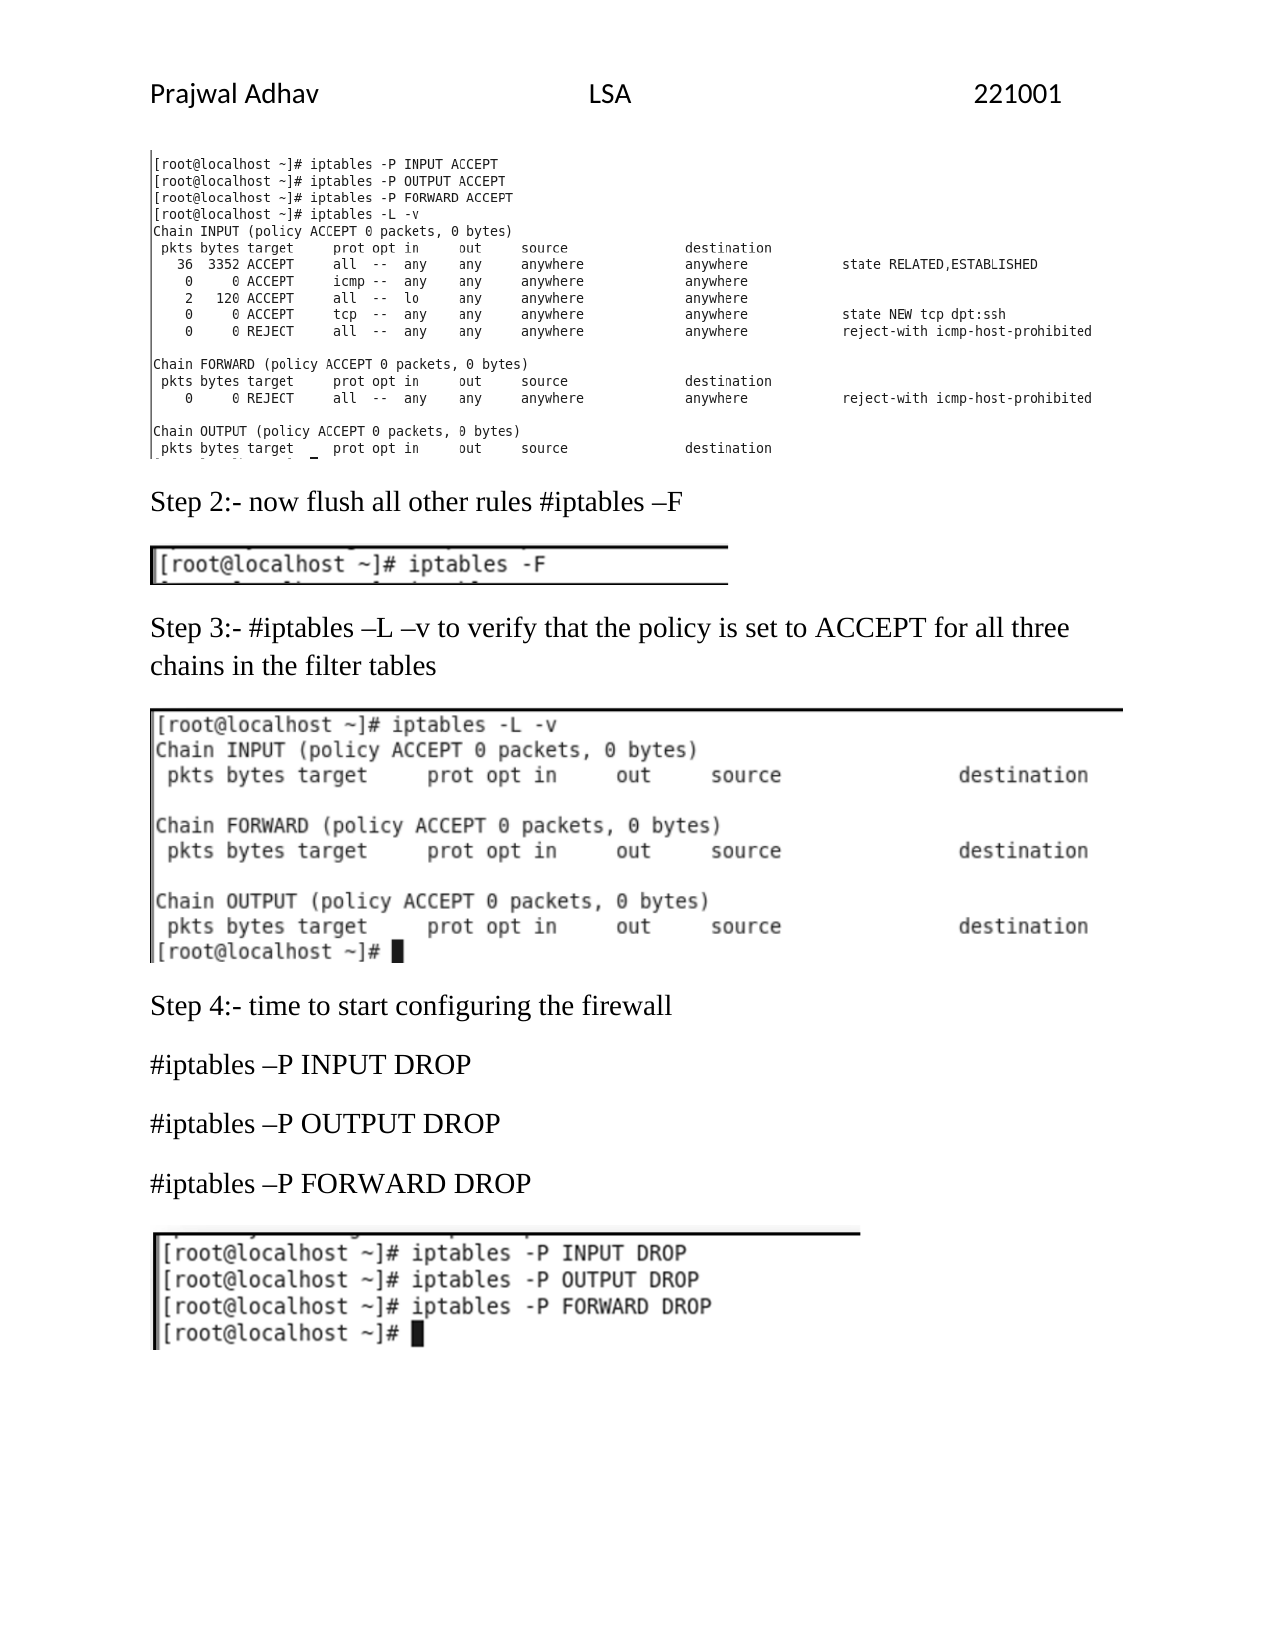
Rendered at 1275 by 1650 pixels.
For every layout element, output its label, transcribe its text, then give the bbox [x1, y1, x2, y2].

text Step 3:- #iptables –L –v to verify that the policy is set to ACCEPT for all three chains in the filter tables [150, 610, 1125, 682]
text Step 2:- now flush all other rules #iptables –F [150, 484, 1125, 517]
picture [150, 707, 1123, 963]
picture [150, 150, 1125, 459]
picture [150, 543, 729, 585]
text #iptables –P INPUT DROP [150, 1047, 1125, 1081]
text Step 4:- time to start configuring the firewall [150, 988, 1125, 1021]
picture [150, 1225, 861, 1350]
text #iptables –P OUTPUT DROP [150, 1107, 1125, 1140]
text #iptables –P FORWARD DROP [150, 1166, 1125, 1199]
